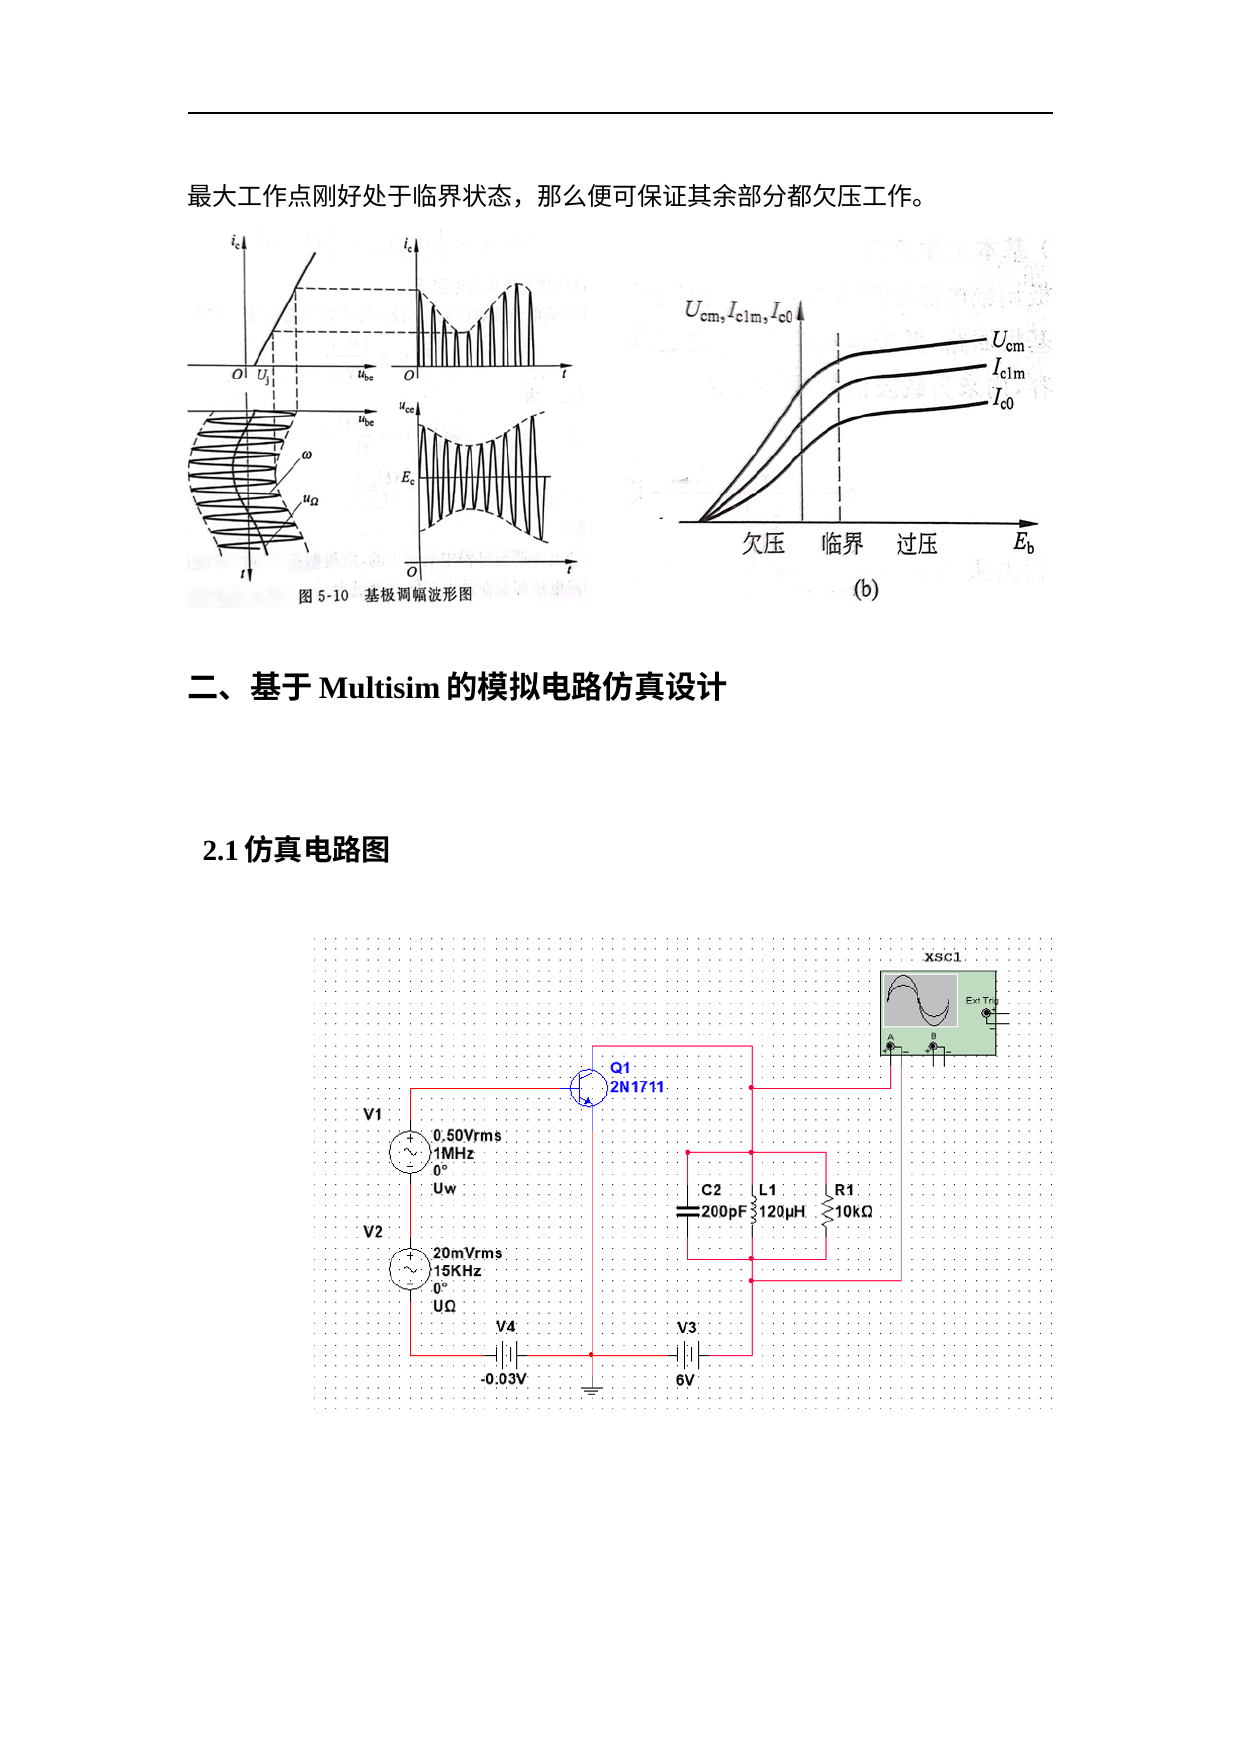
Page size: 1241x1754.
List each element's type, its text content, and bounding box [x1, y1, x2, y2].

picture [187, 227, 1053, 608]
subtitle 二、基于Multisim的模拟电路仿真设计 [187, 652, 1053, 717]
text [187, 162, 1053, 227]
picture [237, 938, 1103, 1414]
subtitle 2.1仿真电路图 [187, 815, 1053, 880]
